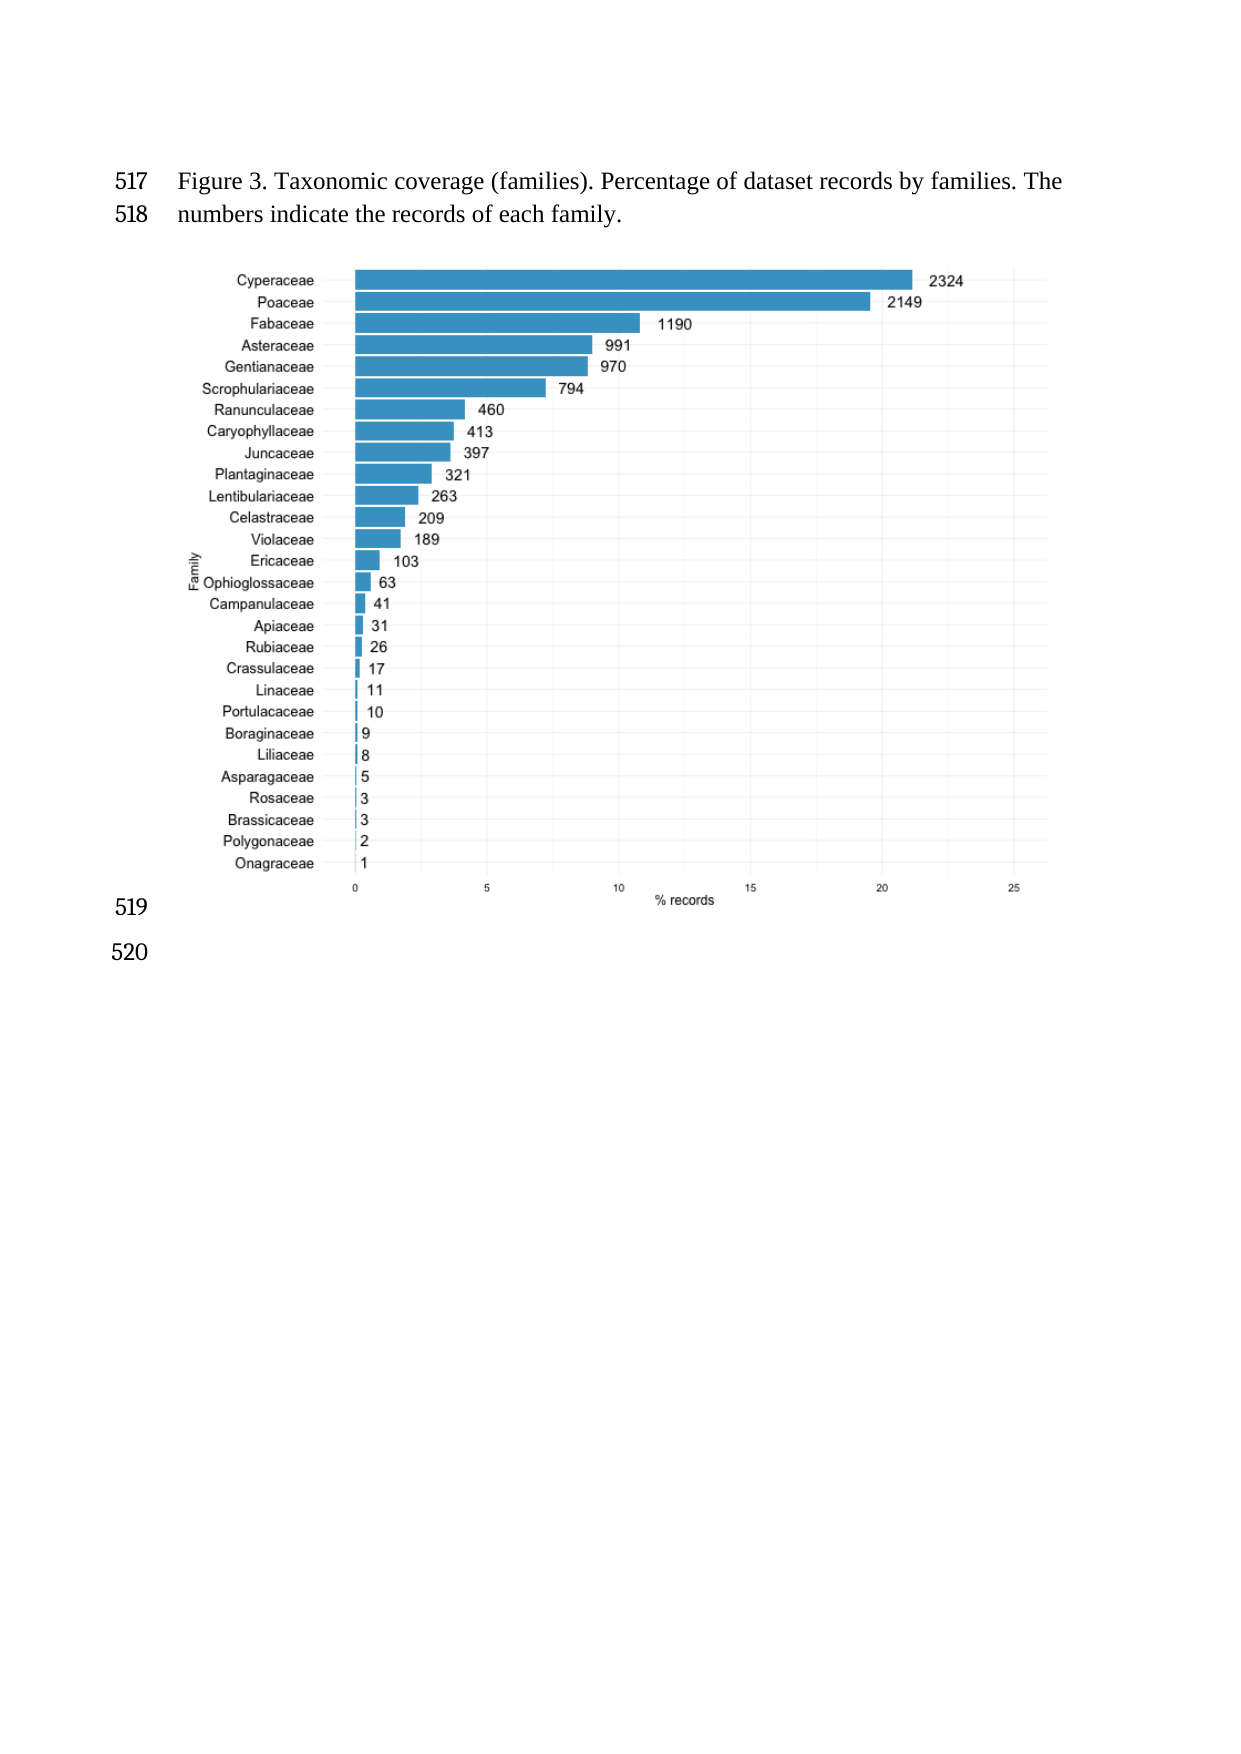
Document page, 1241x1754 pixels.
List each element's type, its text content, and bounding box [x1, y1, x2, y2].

text Figure 3. Taxonomic coverage (families). Percentage of dataset records by families. The numbers indicate the records of each family. [177, 166, 1063, 228]
picture [177, 251, 1063, 916]
